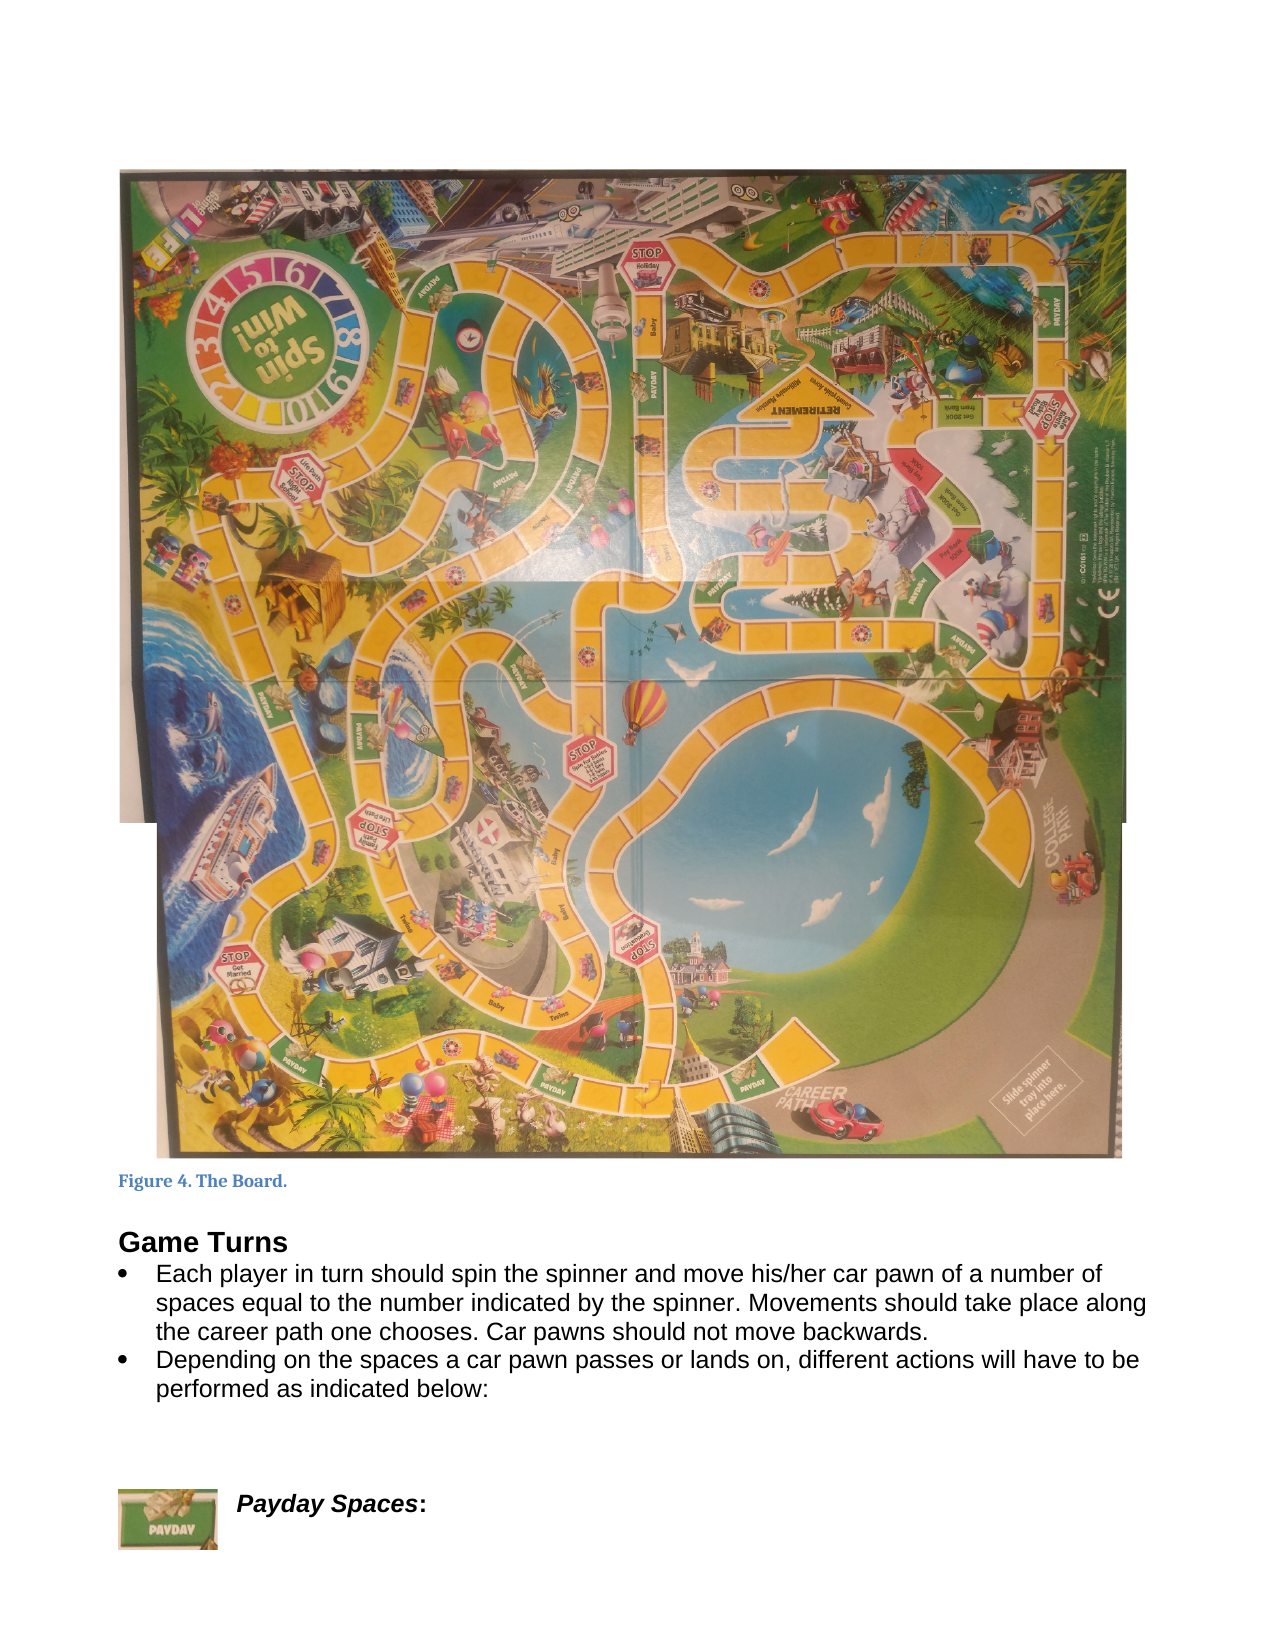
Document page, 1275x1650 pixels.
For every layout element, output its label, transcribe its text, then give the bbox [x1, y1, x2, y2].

text Payday Spaces: [218, 1489, 1157, 1518]
picture [118, 169, 1125, 1156]
list Each player in turn should spin the spinner and move his/her car pawn of a number of spaces equal to the number indicated by the spinner. Movements should take place along the career path one chooses. Car pawns should not move backwards. [118, 1259, 1157, 1345]
picture [118, 1489, 218, 1550]
list Depending on the spaces a car pawn passes or lands on, different actions will have to be performed as indicated below: [118, 1345, 1157, 1403]
